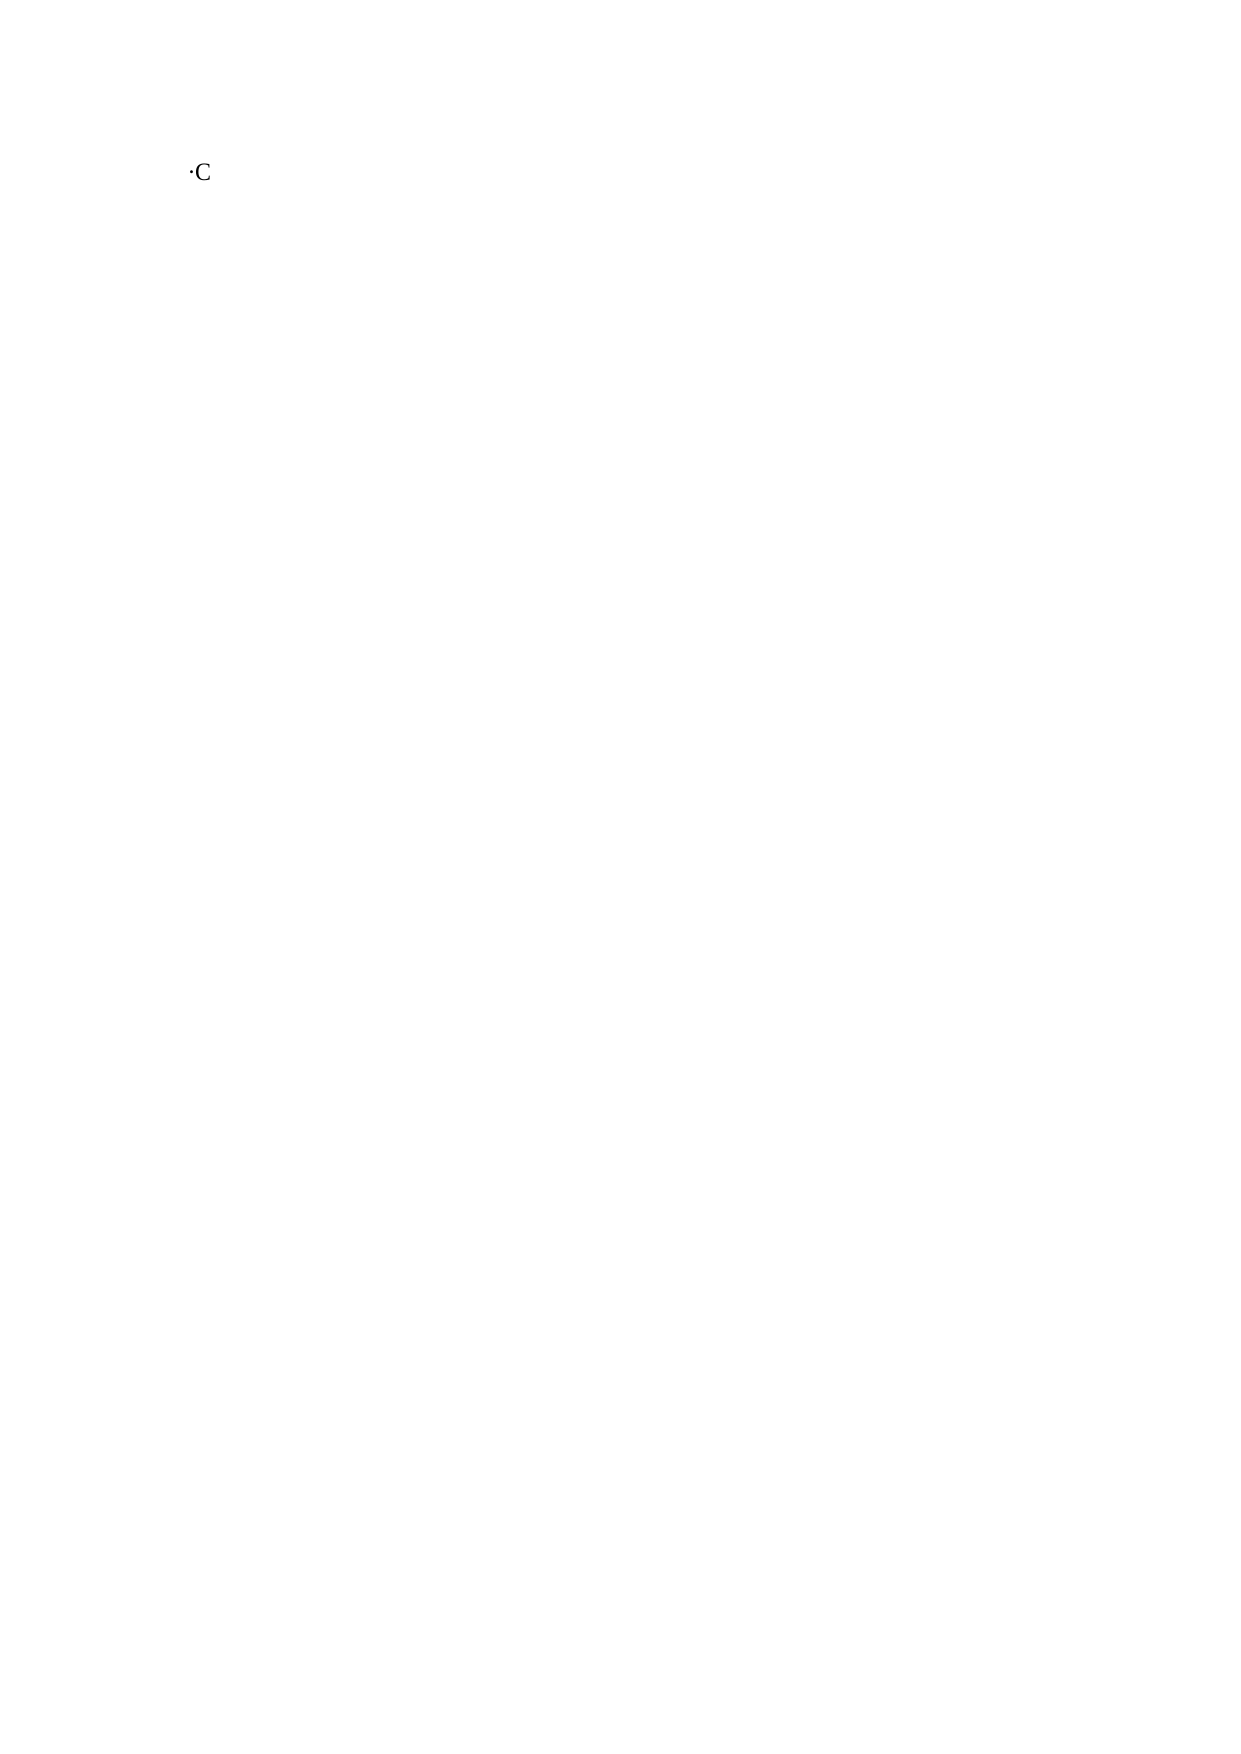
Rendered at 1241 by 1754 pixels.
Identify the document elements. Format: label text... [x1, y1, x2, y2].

text ·C [187, 158, 1084, 186]
